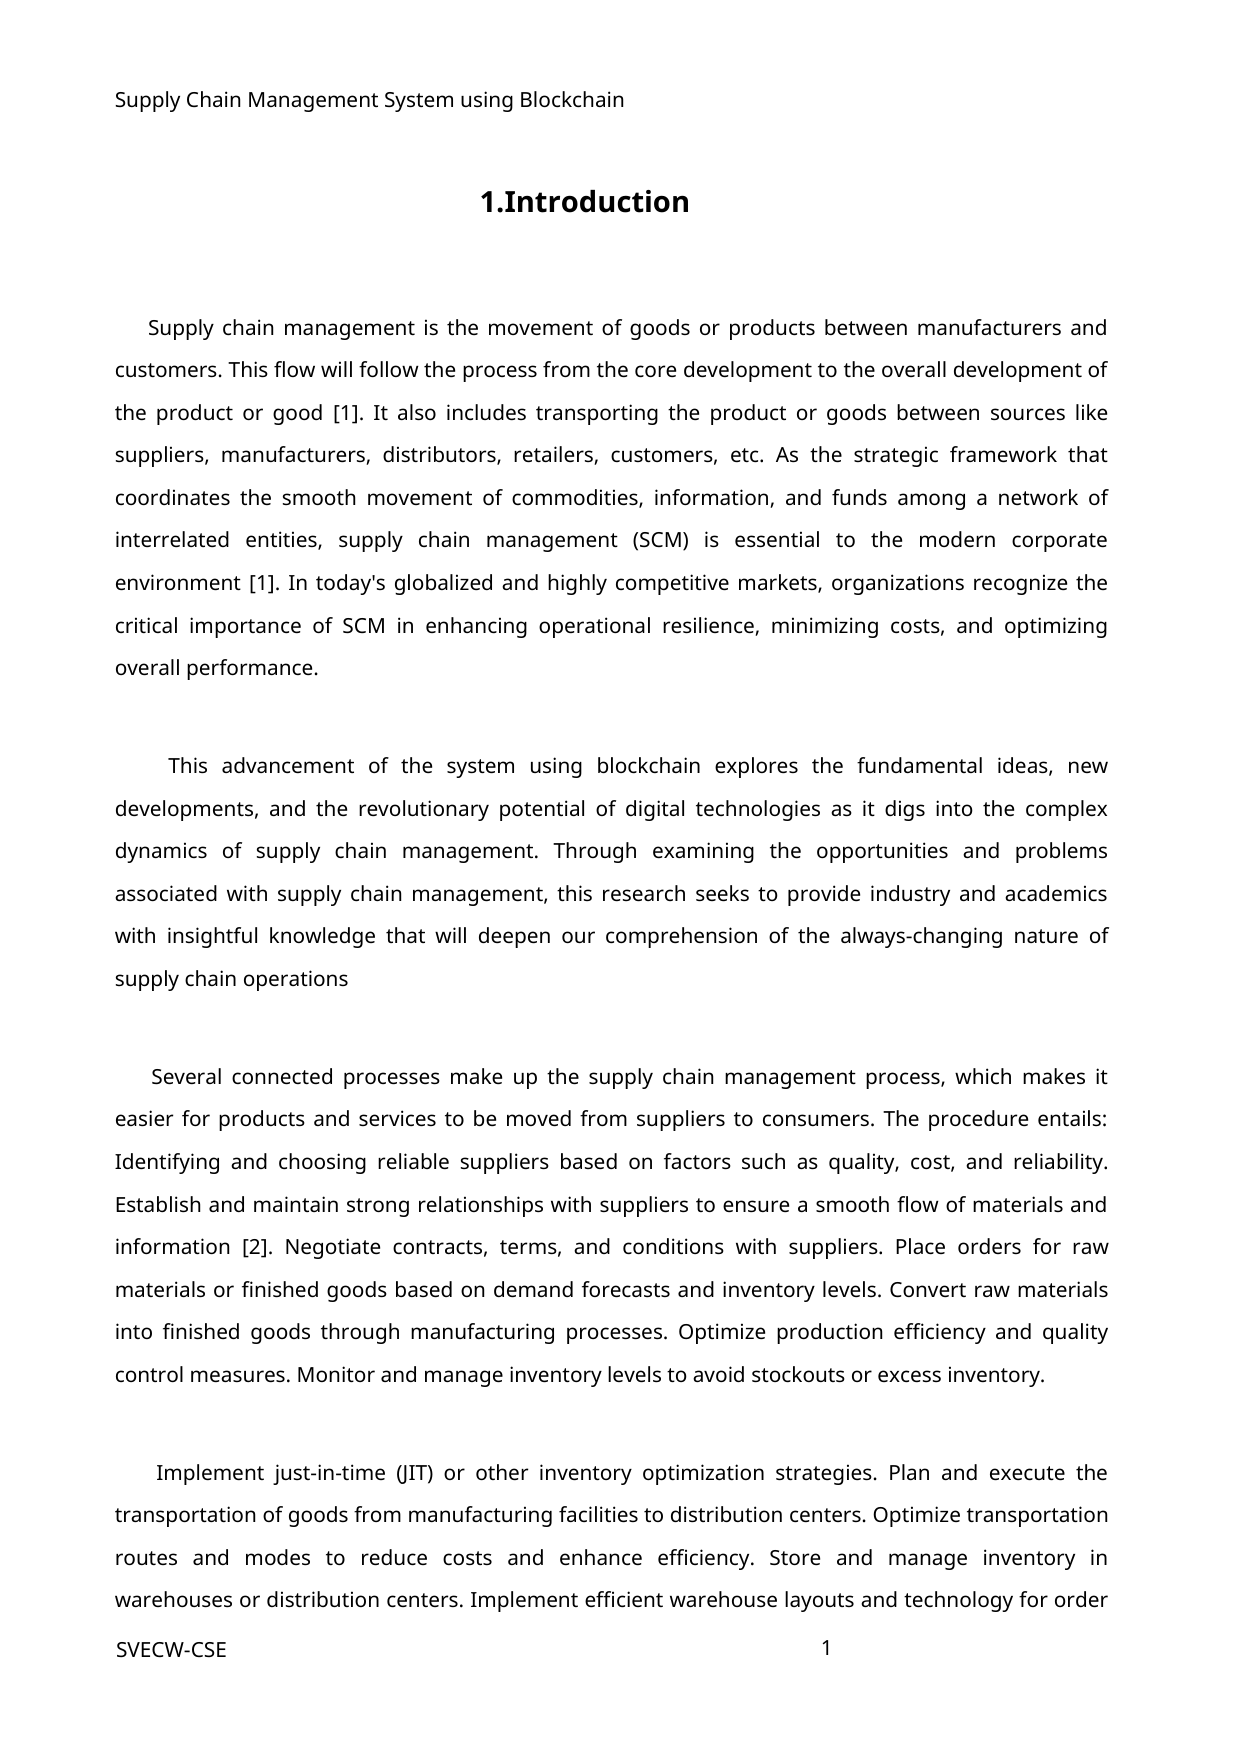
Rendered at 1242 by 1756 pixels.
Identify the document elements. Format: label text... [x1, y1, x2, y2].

text Supply chain management is the movement of goods or products between manufacturers and customers. This flow will follow the process from the core development to the overall development of the product or good [1]. It also includes transporting the product or goods between sources like suppliers, manufacturers, distributors, retailers, customers, etc. As the strategic framework that coordinates the smooth movement of commodities, information, and funds among a network of interrelated entities, supply chain management (SCM) is essential to the modern corporate environment [1]. In today's globalized and highly competitive markets, organizations recognize the critical importance of SCM in enhancing operational resilience, minimizing costs, and optimizing overall performance. [114, 313, 1110, 682]
text This advancement of the system using blockchain explores the fundamental ideas, new developments, and the revolutionary potential of digital technologies as it digs into the complex dynamics of supply chain management. Through examining the opportunities and problems associated with supply chain management, this research seeks to provide industry and academics with insightful knowledge that will deepen our comprehension of the always-changing nature of supply chain operations [114, 751, 1110, 993]
text 1.Introduction [114, 181, 1121, 221]
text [114, 1458, 1110, 1614]
text Several connected processes make up the supply chain management process, which makes it easier for products and services to be moved from suppliers to consumers. The procedure entails: Identifying and choosing reliable suppliers based on factors such as quality, cost, and reliability. Establish and maintain strong relationships with suppliers to ensure a smooth flow of materials and information [2]. Negotiate contracts, terms, and conditions with suppliers. Place orders for raw materials or finished goods based on demand forecasts and inventory levels. Convert raw materials into finished goods through manufacturing processes. Optimize production efficiency and quality control measures. Monitor and manage inventory levels to avoid stockouts or excess inventory. [114, 1062, 1110, 1388]
